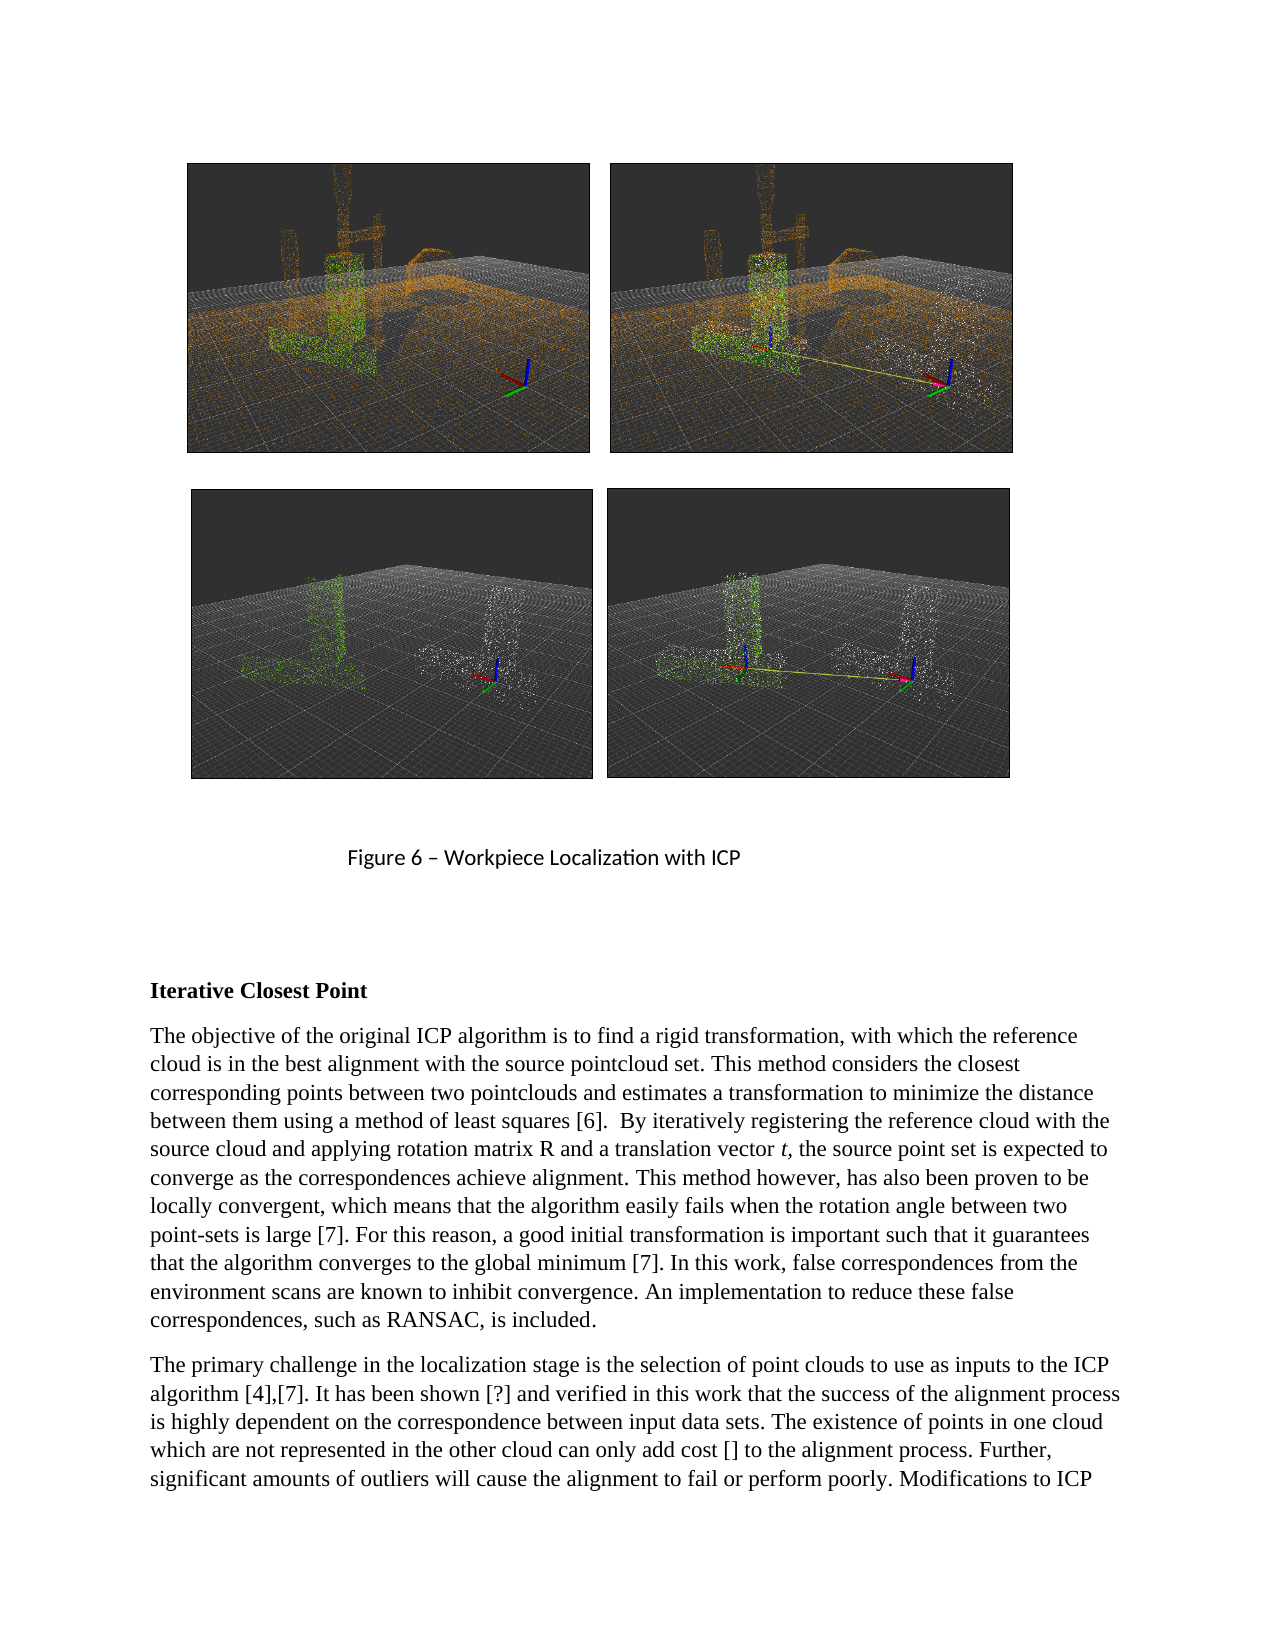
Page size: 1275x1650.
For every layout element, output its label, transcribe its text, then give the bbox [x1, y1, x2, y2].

picture [192, 490, 592, 778]
picture [188, 164, 589, 452]
picture [608, 489, 1009, 777]
picture [611, 164, 1012, 452]
text The objective of the original ICP algorithm is to find a rigid transformation, with which the reference cloud is in the best alignment with the source pointcloud set. This method considers the closest corresponding points between two pointclouds and estimates a transformation to minimize the distance between them using a method of least squares [6]. By iteratively registering the reference cloud with the source cloud and applying rotation matrix R and a translation vector t, the source point set is expected to converge as the correspondences achieve alignment. This method however, has also been proven to be locally convergent, which means that the algorithm easily fails when the rotation angle between two point-sets is large [7]. For this reason, a good initial transformation is important such that it guarantees that the algorithm converges to the global minimum [7]. In this work, false correspondences from the environment scans are known to inhibit convergence. An implementation to reduce these false correspondences, such as RANSAC, is included. [150, 1022, 1125, 1332]
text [150, 1351, 1125, 1491]
text Iterative Closest Point [150, 977, 1125, 1003]
